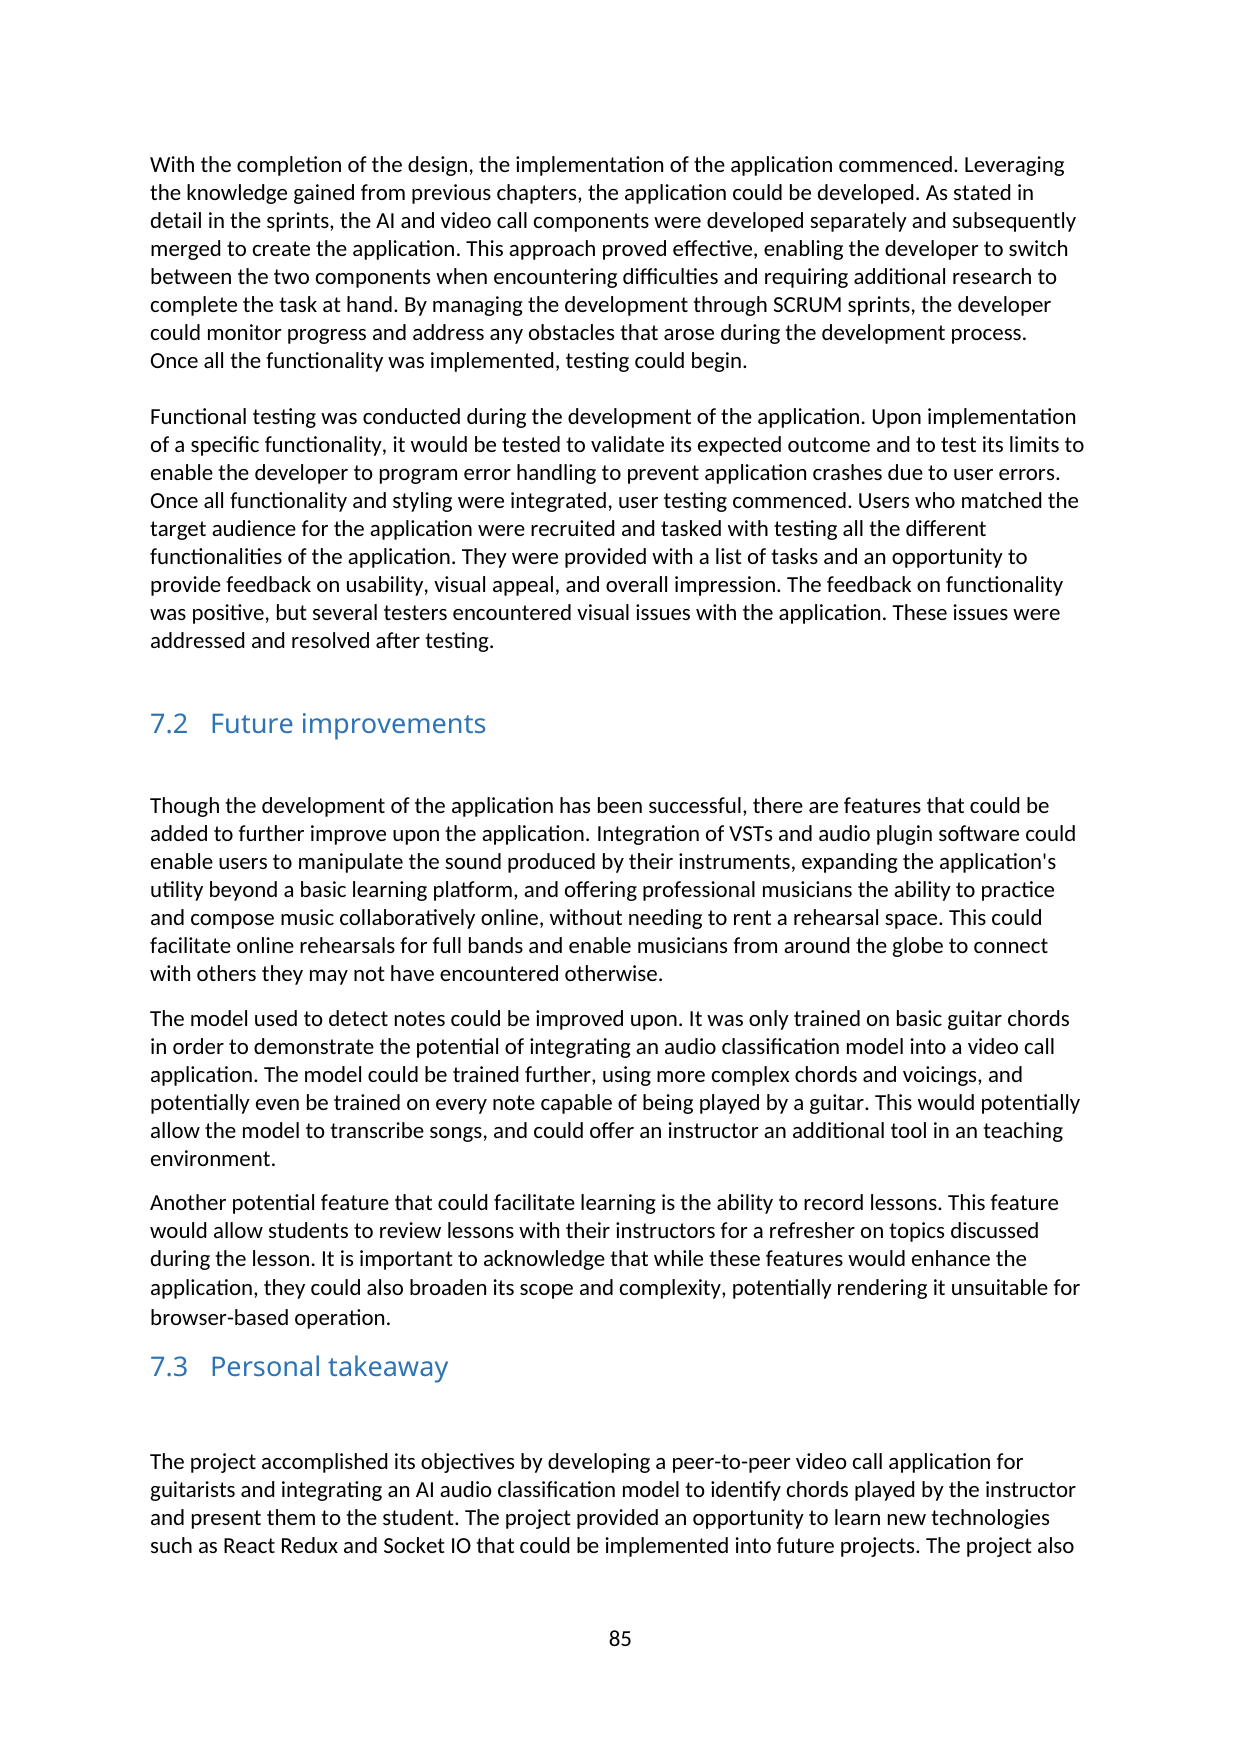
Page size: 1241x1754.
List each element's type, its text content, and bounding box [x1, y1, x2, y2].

text Once all the functionality was implemented, testing could begin. [150, 346, 1090, 374]
subtitle Future improvements [150, 704, 1090, 741]
text The model used to detect notes could be improved upon. It was only trained on basic guitar chords in order to demonstrate the potential of integrating an audio classification model into a video call application. The model could be trained further, using more complex chords and voicings, and potentially even be trained on every note capable of being played by a guitar. This would potentially allow the model to transcribe songs, and could offer an instructor an additional tool in an teaching environment. [150, 1004, 1090, 1172]
text Functional testing was conducted during the development of the application. Upon implementation of a specific functionality, it would be tested to validate its expected outcome and to test its limits to enable the developer to program error handling to prevent application crashes due to user errors. Once all functionality and styling were integrated, user testing commenced. Users who matched the target audience for the application were recruited and tasked with testing all the different functionalities of the application. They were provided with a list of tasks and an opportunity to provide feedback on usability, visual appeal, and overall impression. The feedback on functionality was positive, but several testers encountered visual issues with the application. These issues were addressed and resolved after testing. [150, 402, 1090, 654]
subtitle Personal takeaway [150, 1348, 1090, 1385]
text Another potential feature that could facilitate learning is the ability to record lessons. This feature would allow students to review lessons with their instructors for a refresher on topics discussed during the lesson. It is important to acknowledge that while these features would enhance the application, they could also broaden its scope and complexity, potentially rendering it unsuitable for browser-based operation. [150, 1188, 1090, 1331]
text With the completion of the design, the implementation of the application commenced. Leveraging the knowledge gained from previous chapters, the application could be developed. As stated in detail in the sprints, the AI and video call components were developed separately and subsequently merged to create the application. This approach proved effective, enabling the developer to switch between the two components when encountering difficulties and requiring additional research to complete the task at hand. By managing the development through SCRUM sprints, the developer could monitor progress and address any obstacles that arose during the development process. [150, 150, 1090, 346]
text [150, 1447, 1090, 1559]
text Though the development of the application has been successful, there are features that could be added to further improve upon the application. Integration of VSTs and audio plugin software could enable users to manipulate the sound produced by their instruments, expanding the application's utility beyond a basic learning platform, and offering professional musicians the ability to practice and compose music collaboratively online, without needing to rent a rehearsal space. This could facilitate online rehearsals for full bands and enable musicians from around the globe to connect with others they may not have encountered otherwise. [150, 791, 1090, 987]
